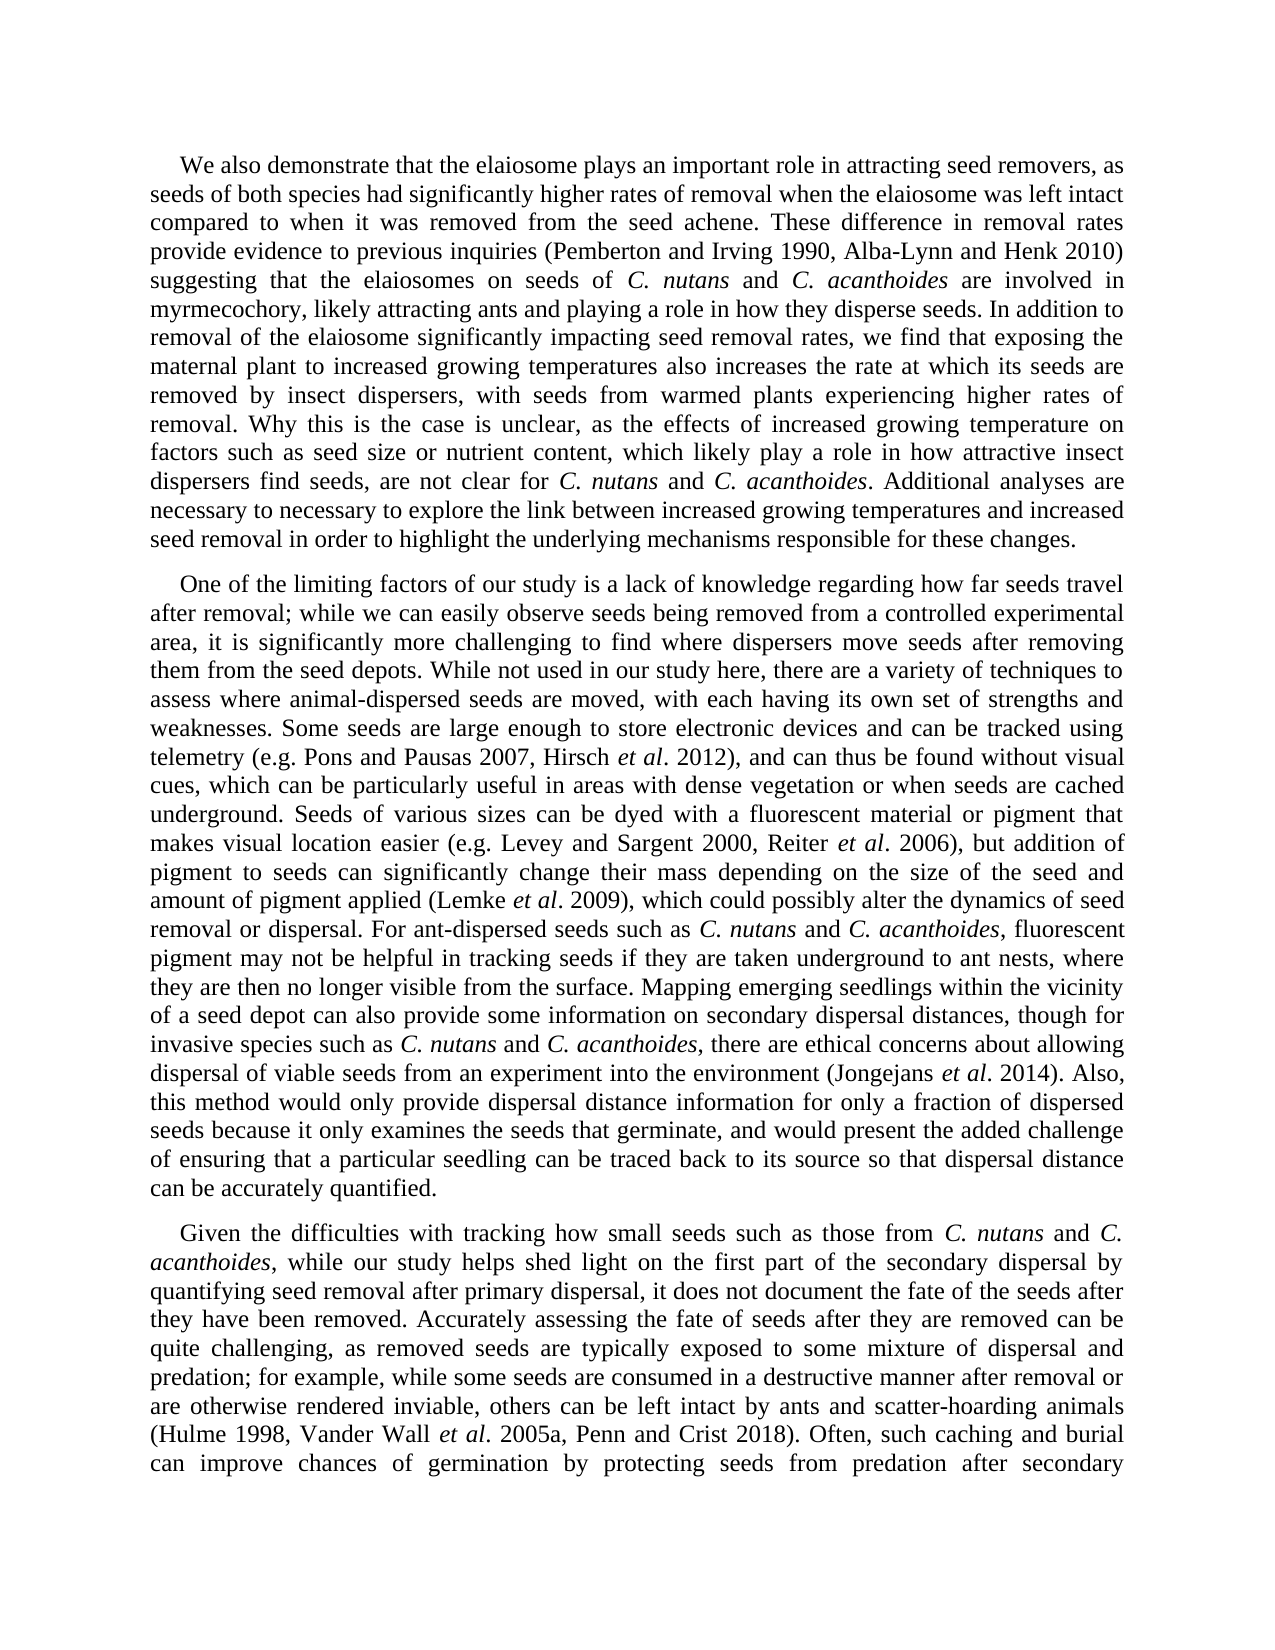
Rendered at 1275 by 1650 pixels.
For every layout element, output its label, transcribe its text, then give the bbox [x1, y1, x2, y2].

text We also demonstrate that the elaiosome plays an important role in attracting seed removers, as seeds of both species had significantly higher rates of removal when the elaiosome was left intact compared to when it was removed from the seed achene. These difference in removal rates provide evidence to previous inquiries (Pemberton and Irving 1990, Alba-Lynn and Henk 2010) suggesting that the elaiosomes on seeds of C. nutans and C. acanthoides are involved in myrmecochory, likely attracting ants and playing a role in how they disperse seeds. In addition to removal of the elaiosome significantly impacting seed removal rates, we find that exposing the maternal plant to increased growing temperatures also increases the rate at which its seeds are removed by insect dispersers, with seeds from warmed plants experiencing higher rates of removal. Why this is the case is unclear, as the effects of increased growing temperature on factors such as seed size or nutrient content, which likely play a role in how attractive insect dispersers find seeds, are not clear for C. nutans and C. acanthoides. Additional analyses are necessary to necessary to explore the link between increased growing temperatures and increased seed removal in order to highlight the underlying mechanisms responsible for these changes. [150, 150, 1125, 552]
text One of the limiting factors of our study is a lack of knowledge regarding how far seeds travel after removal; while we can easily observe seeds being removed from a controlled experimental area, it is significantly more challenging to find where dispersers move seeds after removing them from the seed depots. While not used in our study here, there are a variety of techniques to assess where animal-dispersed seeds are moved, with each having its own set of strengths and weaknesses. Some seeds are large enough to store electronic devices and can be tracked using telemetry (e.g. Pons and Pausas 2007, Hirsch et al. 2012), and can thus be found without visual cues, which can be particularly useful in areas with dense vegetation or when seeds are cached underground. Seeds of various sizes can be dyed with a fluorescent material or pigment that makes visual location easier (e.g. Levey and Sargent 2000, Reiter et al. 2006), but addition of pigment to seeds can significantly change their mass depending on the size of the seed and amount of pigment applied (Lemke et al. 2009), which could possibly alter the dynamics of seed removal or dispersal. For ant-dispersed seeds such as C. nutans and C. acanthoides, fluorescent pigment may not be helpful in tracking seeds if they are taken underground to ant nests, where they are then no longer visible from the surface. Mapping emerging seedlings within the vicinity of a seed depot can also provide some information on secondary dispersal distances, though for invasive species such as C. nutans and C. acanthoides, there are ethical concerns about allowing dispersal of viable seeds from an experiment into the environment (Jongejans et al. 2014). Also, this method would only provide dispersal distance information for only a fraction of dispersed seeds because it only examines the seeds that germinate, and would present the added challenge of ensuring that a particular seedling can be traced back to its source so that dispersal distance can be accurately quantified. [150, 569, 1125, 1202]
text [150, 1218, 1125, 1477]
